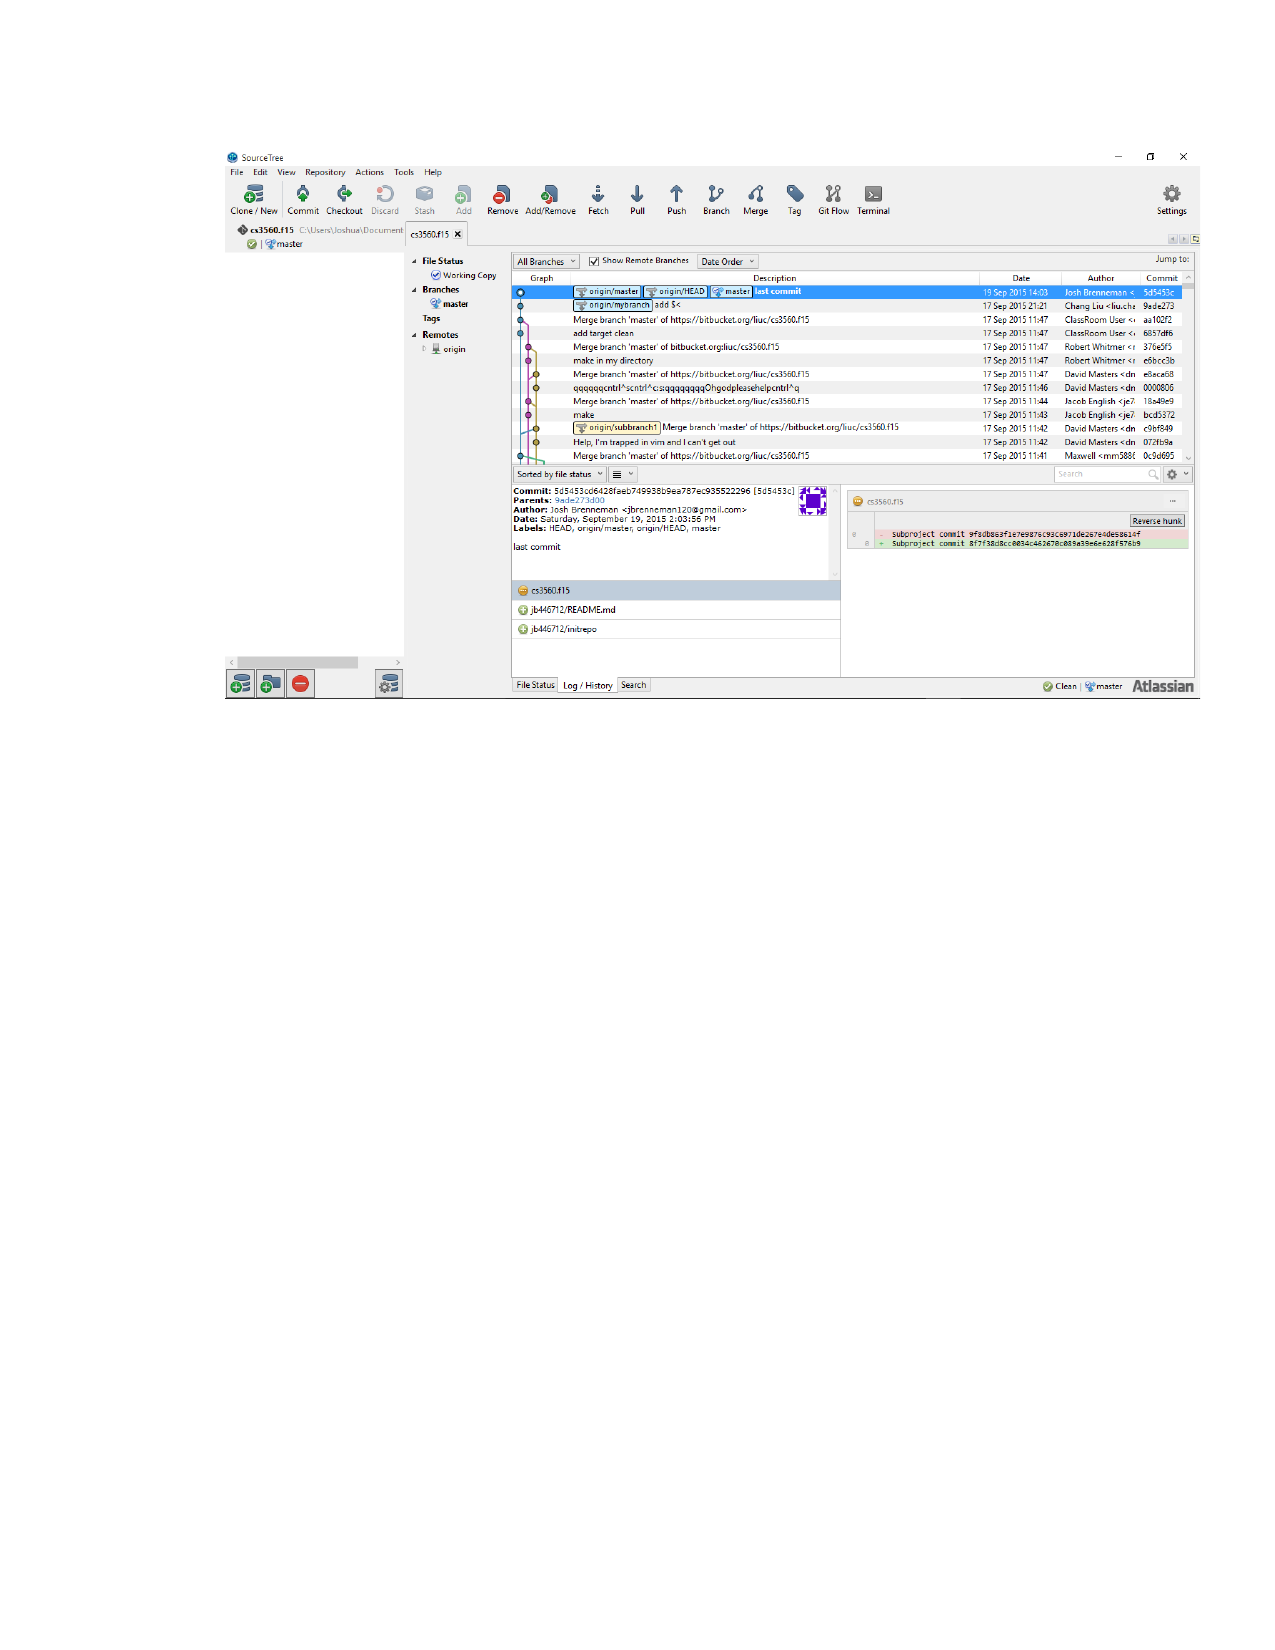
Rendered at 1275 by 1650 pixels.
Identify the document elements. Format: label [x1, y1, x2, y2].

picture [225, 150, 1200, 699]
